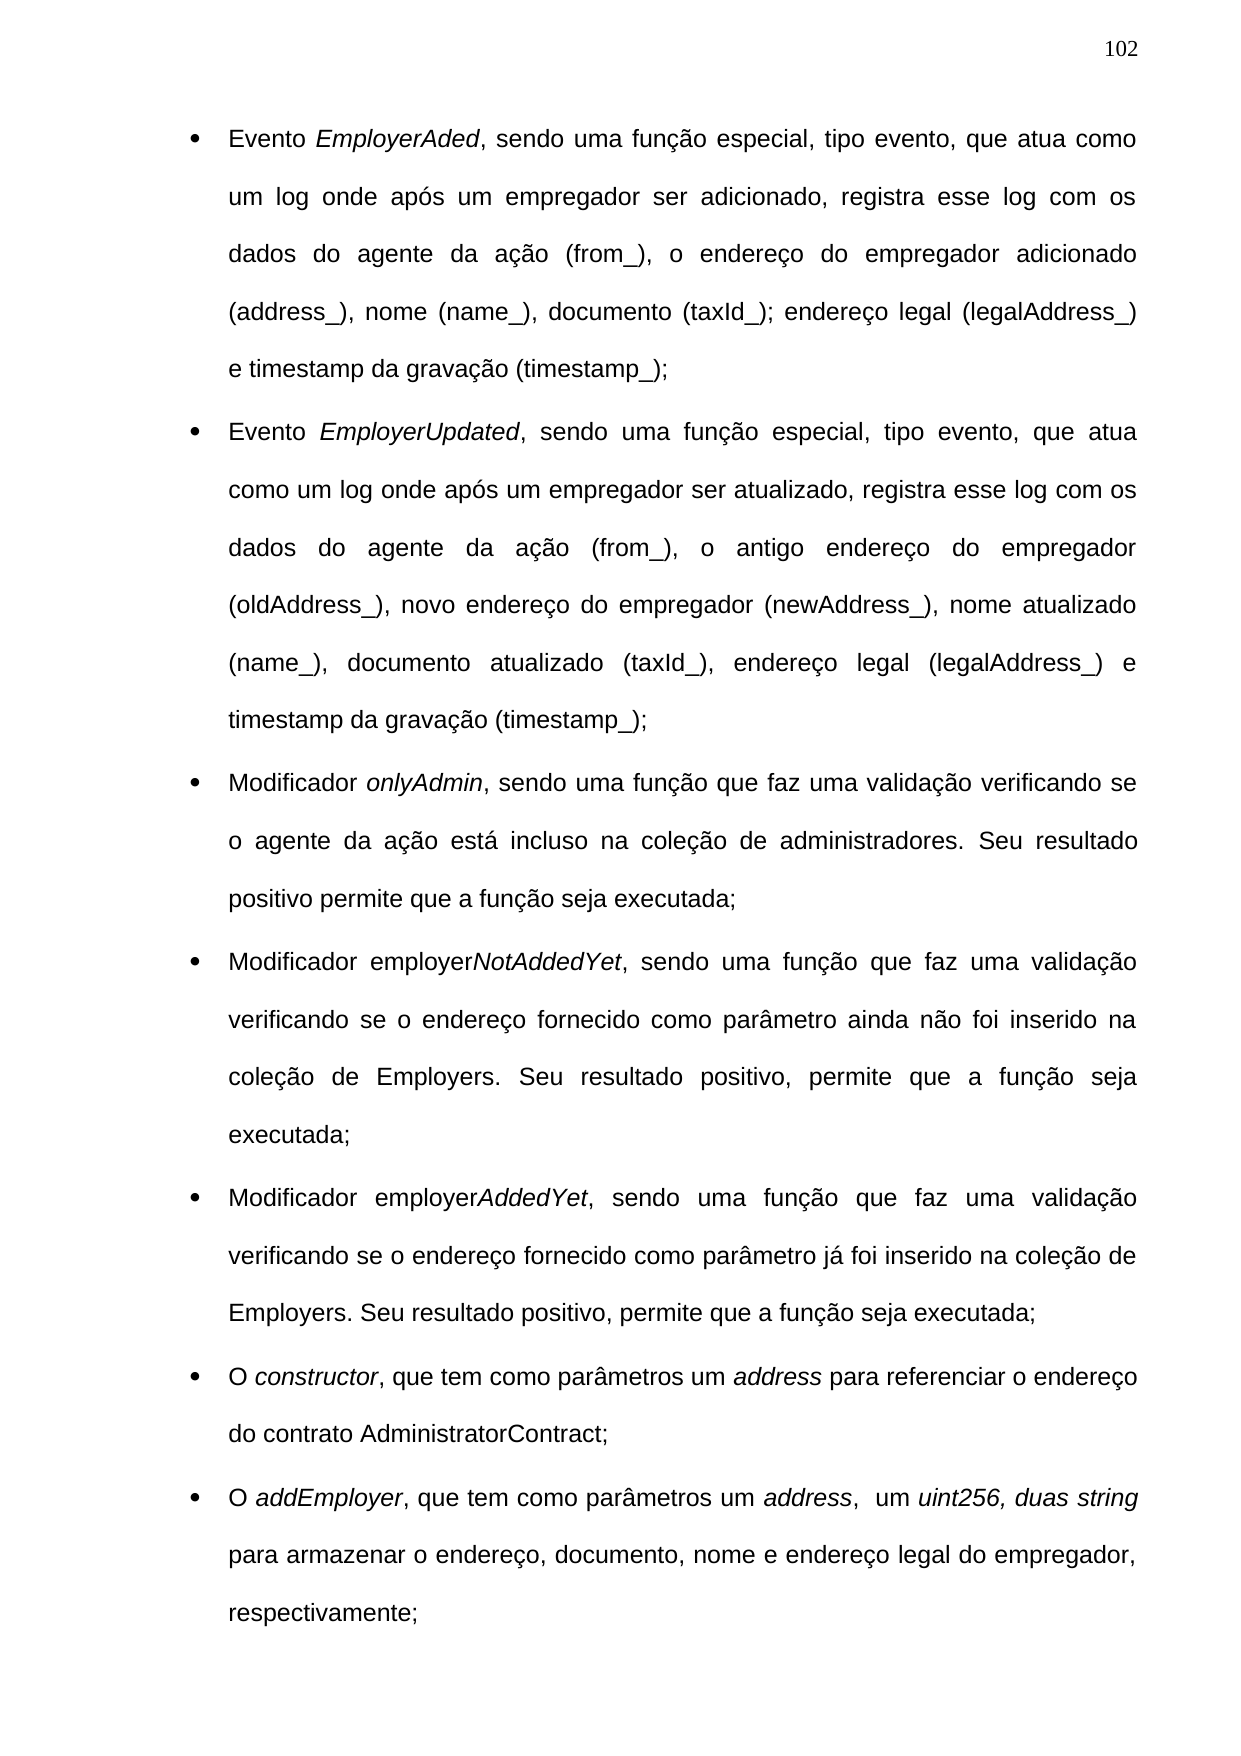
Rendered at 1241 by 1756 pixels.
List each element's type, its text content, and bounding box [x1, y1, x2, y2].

list Modificador employerAddedYet, sendo uma função que faz uma validação verificando se o endereço fornecido como parâmetro já foi inserido na coleção de Employers. Seu resultado positivo, permite que a função seja executada; [191, 1183, 1138, 1327]
list Modificador employerNotAddedYet, sendo uma função que faz uma validação verificando se o endereço fornecido como parâmetro ainda não foi inserido na coleção de Employers. Seu resultado positivo, permite que a função seja executada; [191, 947, 1138, 1148]
list Modificador onlyAdmin, sendo uma função que faz uma validação verificando se o agente da ação está incluso na coleção de administradores. Seu resultado positivo permite que a função seja executada; [191, 768, 1138, 912]
list O addEmployer, que tem como parâmetros um address, um uint256, duas string para armazenar o endereço, documento, nome e endereço legal do empregador, respectivamente; [191, 1483, 1138, 1626]
list Evento EmployerAded, sendo uma função especial, tipo evento, que atua como um log onde após um empregador ser adicionado, registra esse log com os dados do agente da ação (from_), o endereço do empregador adicionado (address_), nome (name_), documento (taxId_); endereço legal (legalAddress_) e timestamp da gravação (timestamp_); [191, 124, 1138, 383]
list O constructor, que tem como parâmetros um address para referenciar o endereço do contrato AdministratorContract; [191, 1362, 1138, 1448]
list Evento EmployerUpdated, sendo uma função especial, tipo evento, que atua como um log onde após um empregador ser atualizado, registra esse log com os dados do agente da ação (from_), o antigo endereço do empregador (oldAddress_), novo endereço do empregador (newAddress_), nome atualizado (name_), documento atualizado (taxId_), endereço legal (legalAddress_) e timestamp da gravação (timestamp_); [191, 417, 1138, 734]
